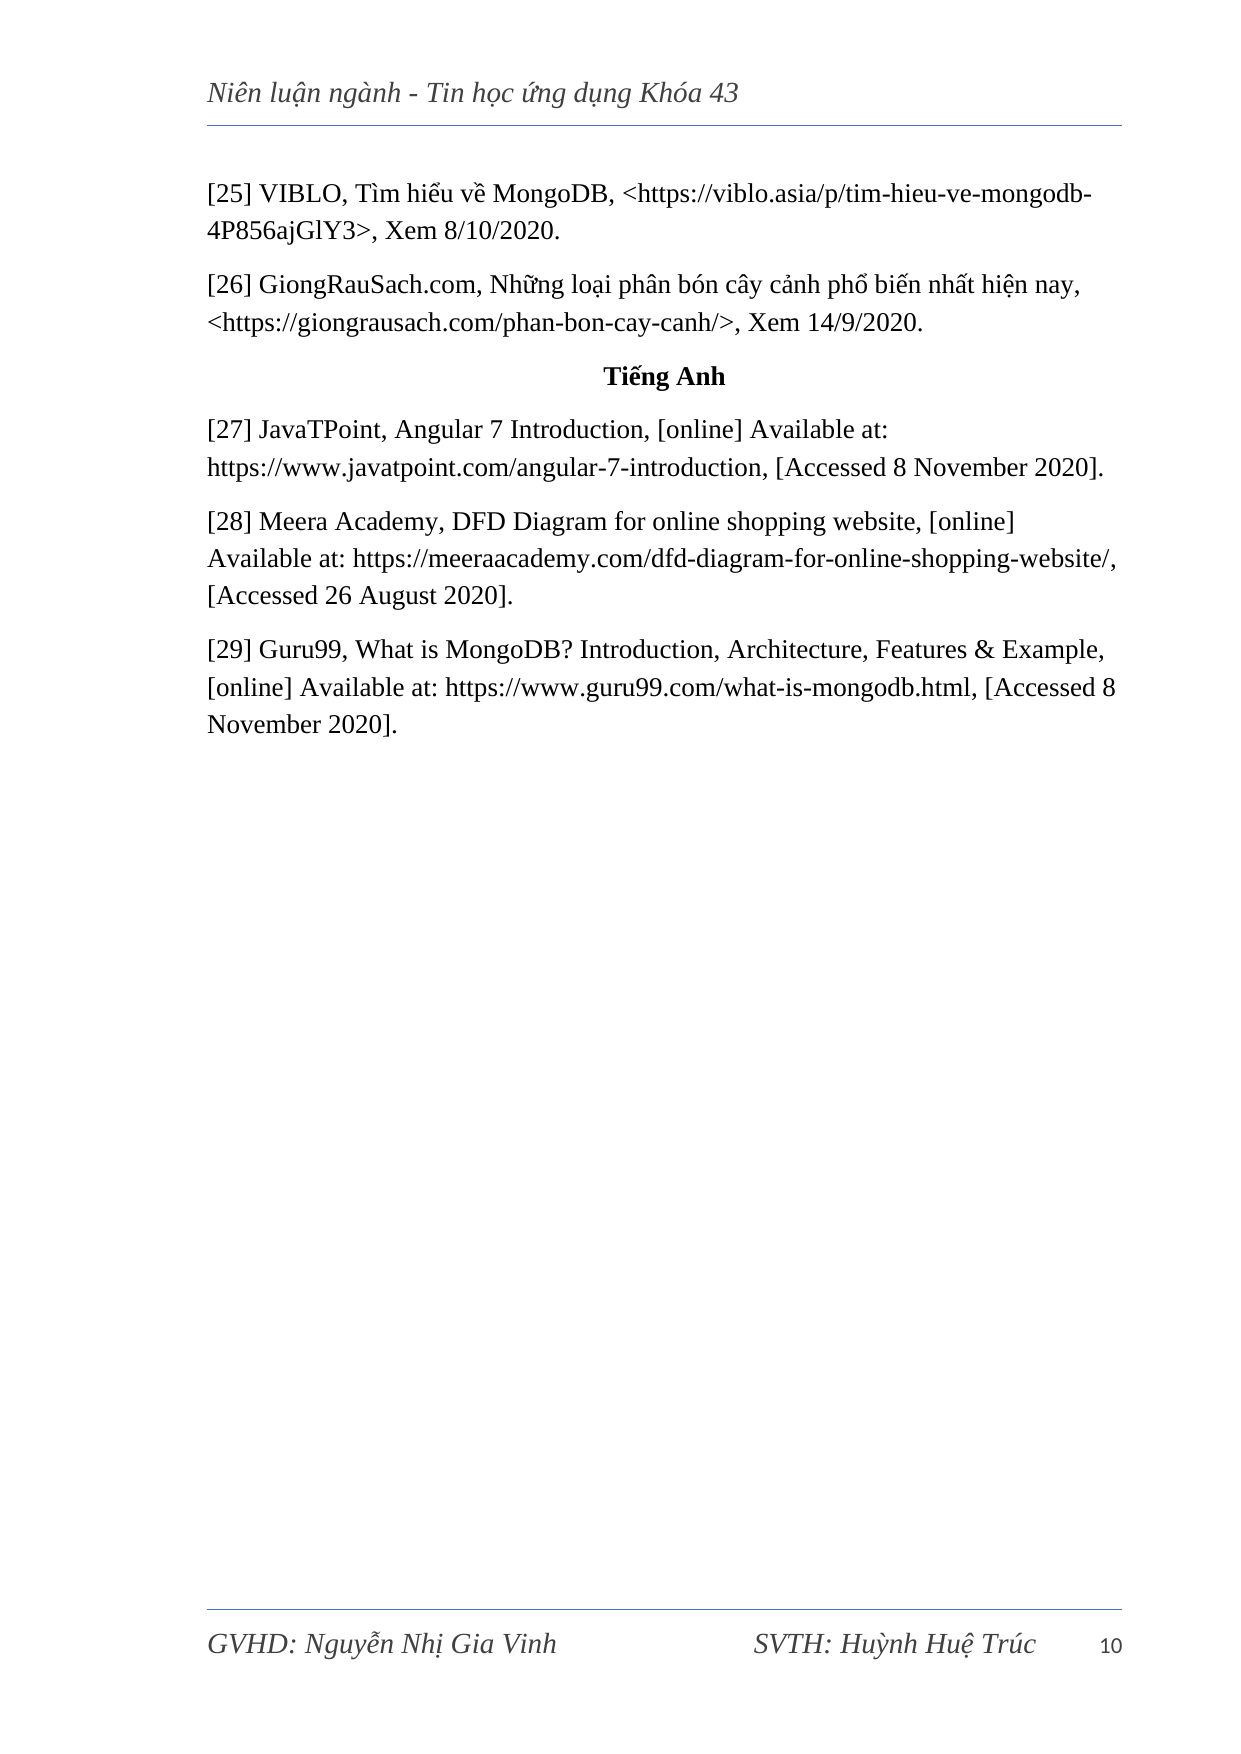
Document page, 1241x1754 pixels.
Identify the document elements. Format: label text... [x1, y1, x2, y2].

text [26] GiongRauSach.com, Những loại phân bón cây cảnh phổ biến nhất hiện nay, <https://giongrausach.com/phan-bon-cay-canh/>, Xem 14/9/2020. [207, 268, 1122, 337]
text [29] Guru99, What is MongoDB? Introduction, Architecture, Features & Example, [online] Available at: https://www.guru99.com/what-is-mongodb.html, [Accessed 8 November 2020]. [207, 633, 1122, 739]
text [28] Meera Academy, DFD Diagram for online shopping website, [online] Available at: https://meeraacademy.com/dfd-diagram-for-online-shopping-website/, [Accessed 26 August 2020]. [207, 505, 1122, 611]
text [25] VIBLO, Tìm hiểu về MongoDB, <https://viblo.asia/p/tim-hieu-ve-mongodb-4P856ajGlY3>, Xem 8/10/2020. [207, 177, 1122, 246]
text [27] JavaTPoint, Angular 7 Introduction, [online] Available at: https://www.javatpoint.com/angular-7-introduction, [Accessed 8 November 2020]. [207, 414, 1122, 482]
list Tiếng Anh [207, 360, 1122, 391]
